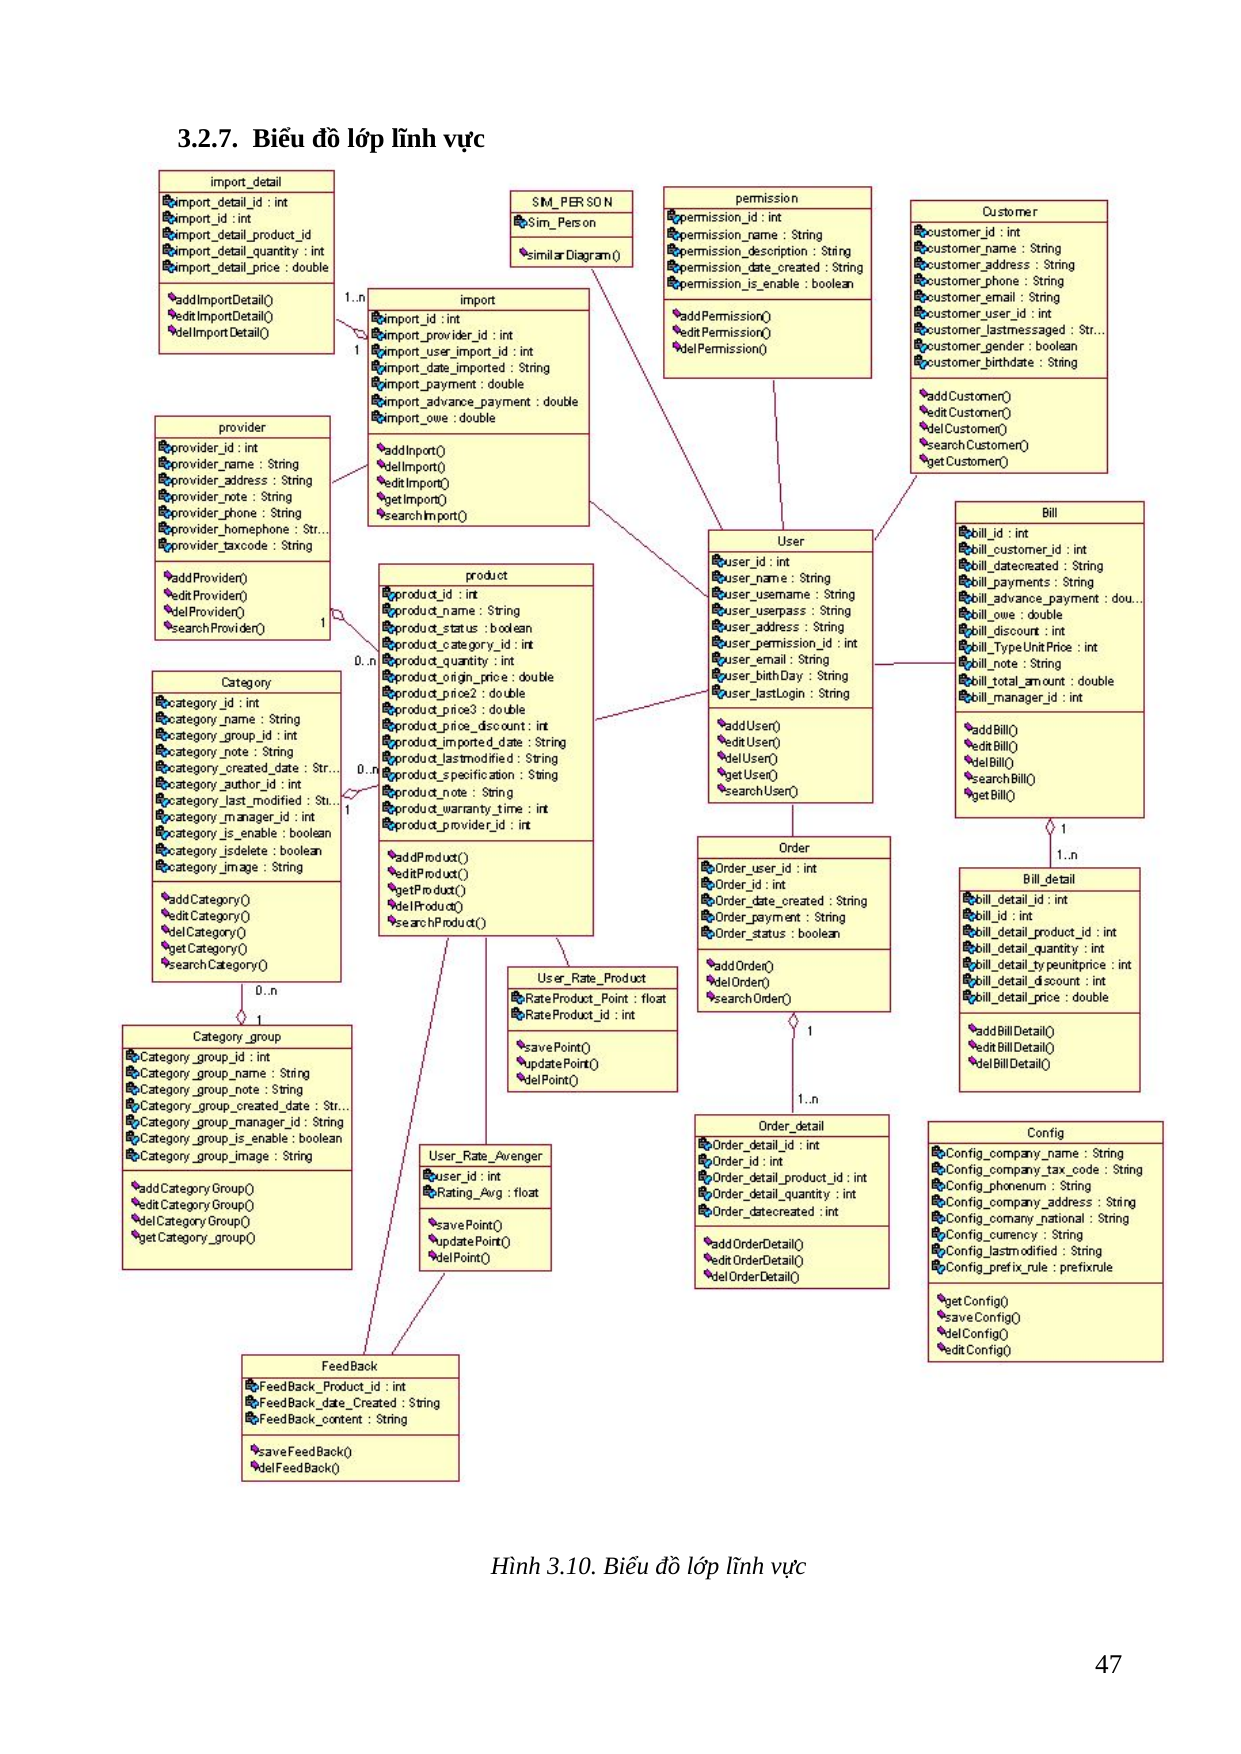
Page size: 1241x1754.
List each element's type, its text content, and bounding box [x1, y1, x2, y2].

picture [118, 162, 1168, 1501]
text Hình 3.10. Biểu đồ lớp lĩnh vực [177, 1550, 1122, 1579]
subtitle Biểu đồ lớp lĩnh vực [177, 122, 1122, 153]
